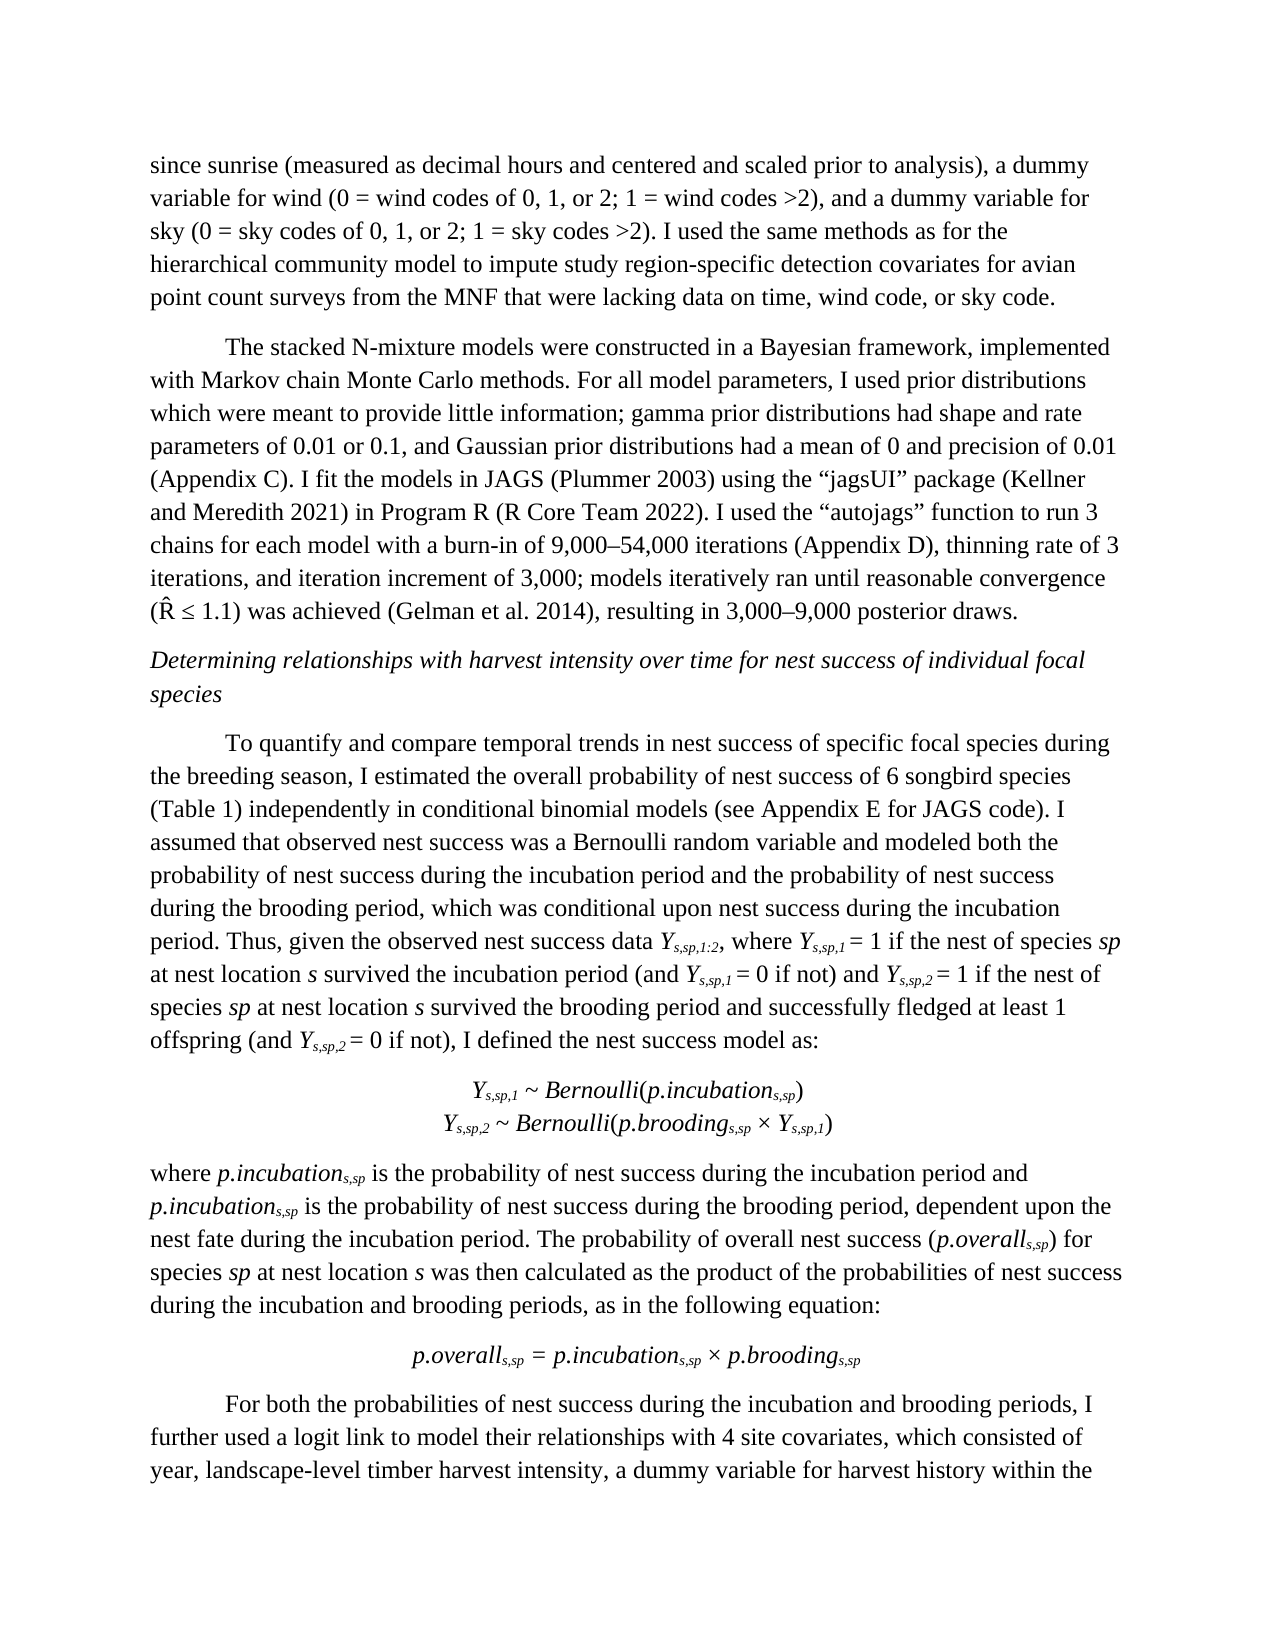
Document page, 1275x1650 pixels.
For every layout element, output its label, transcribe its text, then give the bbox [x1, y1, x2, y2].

text To quantify and compare temporal trends in nest success of specific focal species during the breeding season, I estimated the overall probability of nest success of 6 songbird species (Table 1) independently in conditional binomial models (see Appendix E for JAGS code). I assumed that observed nest success was a Bernoulli random variable and modeled both the probability of nest success during the incubation period and the probability of nest success during the brooding period, which was conditional upon nest success during the incubation period. Thus, given the observed nest success data Ys,sp,1:2, where Ys,sp,1 = 1 if the nest of species sp at nest location s survived the incubation period (and Ys,sp,1 = 0 if not) and Ys,sp,2 = 1 if the nest of species sp at nest location s survived the brooding period and successfully fledged at least 1 offspring (and Ys,sp,2 = 0 if not), I defined the nest success model as: [150, 728, 1125, 1054]
text where p.incubations,sp is the probability of nest success during the incubation period and p.incubations,sp is the probability of nest success during the brooding period, dependent upon the nest fate during the incubation period. The probability of overall nest success (p.overalls,sp) for species sp at nest location s was then calculated as the product of the probabilities of nest success during the incubation and brooding periods, as in the following equation: [150, 1158, 1125, 1319]
text p.overalls,sp = p.incubations,sp × p.broodings,sp [150, 1340, 1125, 1368]
text Ys,sp,1 ~ Bernoulli(p.incubations,sp) Ys,sp,2 ~ Bernoulli(p.broodings,sp × Ys,sp,1) [150, 1075, 1125, 1137]
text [150, 1389, 1125, 1484]
text The stacked N-mixture models were constructed in a Bayesian framework, implemented with Markov chain Monte Carlo methods. For all model parameters, I used prior distributions which were meant to provide little information; gamma prior distributions had shape and rate parameters of 0.01 or 0.1, and Gaussian prior distributions had a mean of 0 and precision of 0.01 (Appendix C). I fit the models in JAGS (Plummer 2003) using the “jagsUI” package (Kellner and Meredith 2021) in Program R (R Core Team 2022). I used the “autojags” function to run 3 chains for each model with a burn-in of 9,000–54,000 iterations (Appendix D), thinning rate of 3 iterations, and iteration increment of 3,000; models iteratively ran until reasonable convergence (R̂ ≤ 1.1) was achieved (Gelman et al. 2014), resulting in 3,000–9,000 posterior draws. [150, 332, 1125, 625]
text Determining relationships with harvest intensity over time for nest success of individual focal species [150, 646, 1125, 707]
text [150, 150, 1125, 311]
